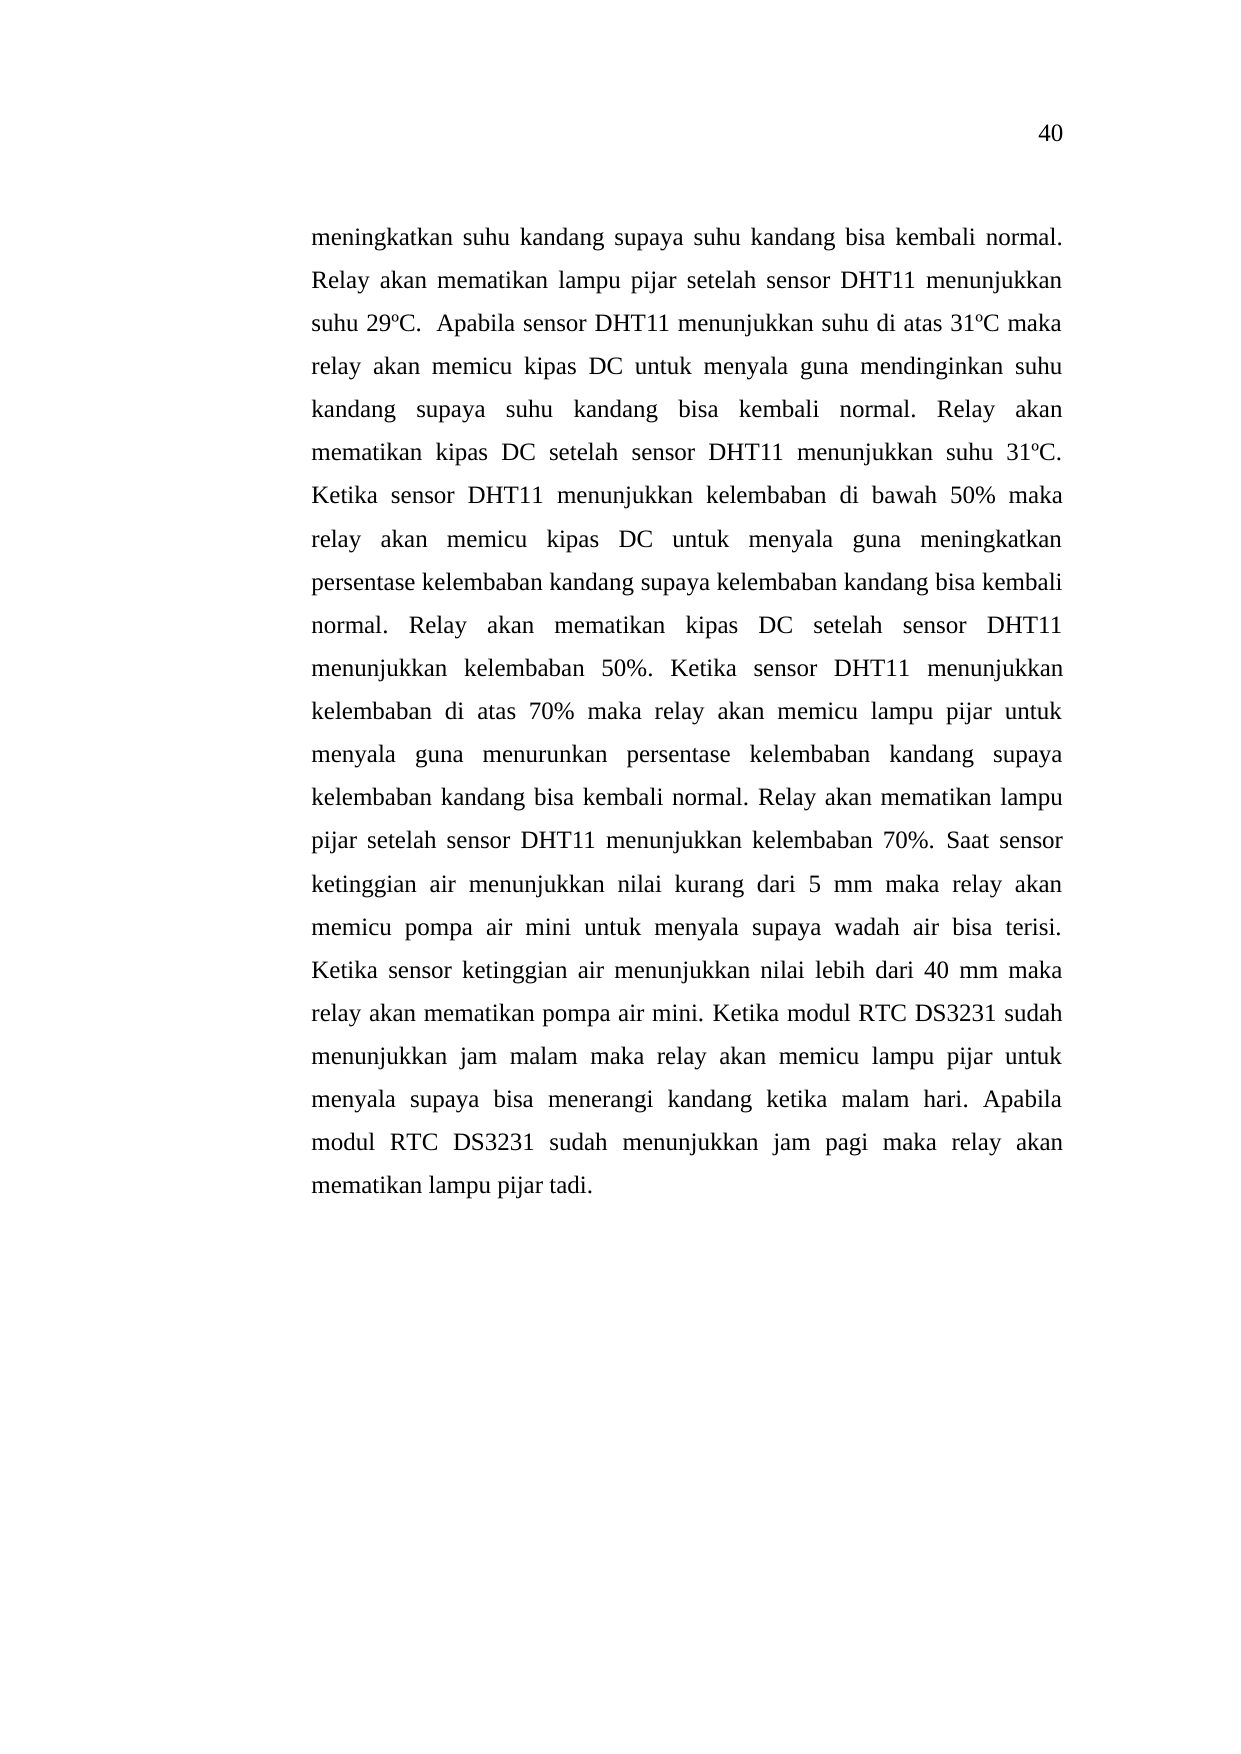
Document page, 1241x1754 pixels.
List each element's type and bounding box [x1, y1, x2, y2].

text [311, 222, 1063, 1199]
